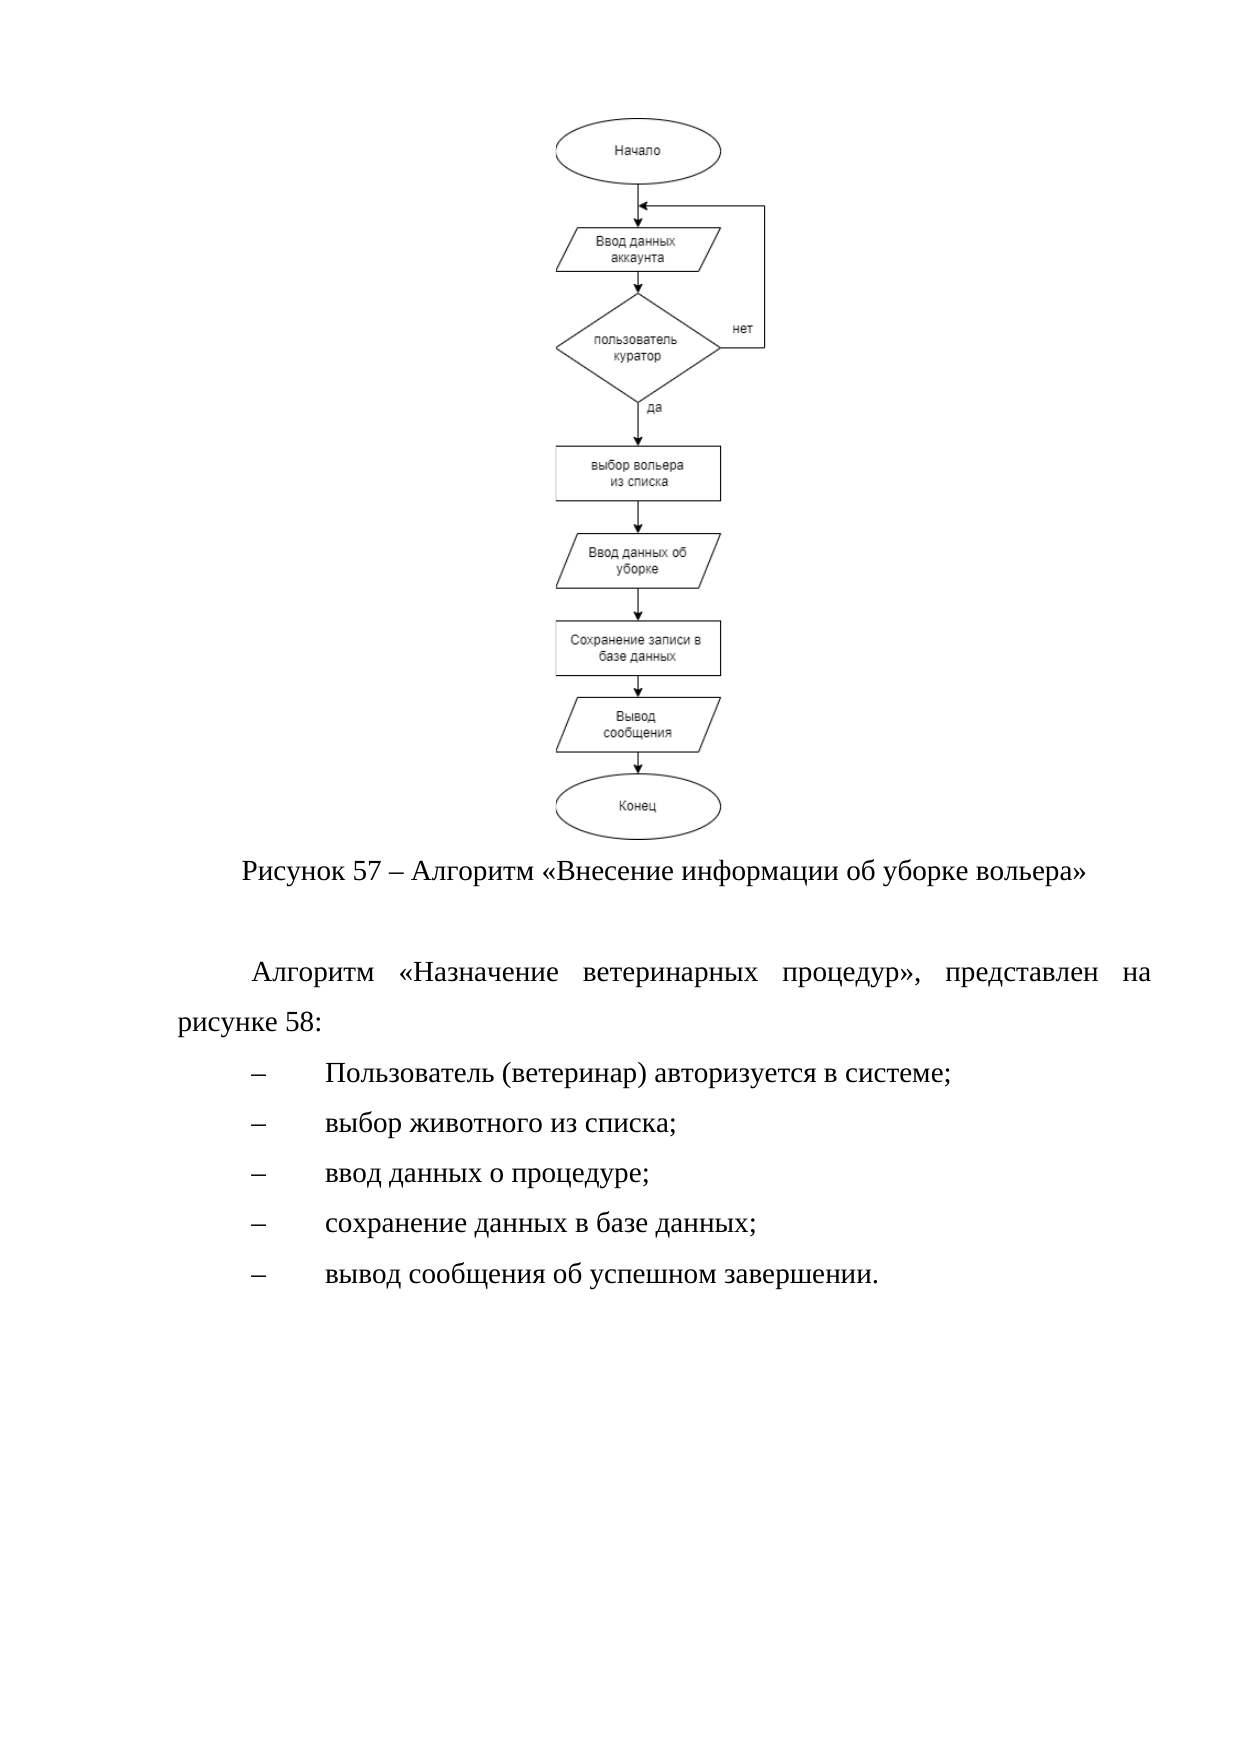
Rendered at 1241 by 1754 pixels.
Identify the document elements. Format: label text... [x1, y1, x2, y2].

list выбор животного из списка; [177, 1105, 1152, 1138]
list Пользователь (ветеринар) авторизуется в системе; [177, 1055, 1152, 1088]
list Рисунок 57 – Алгоритм «Внесение информации об уборке вольера» [177, 853, 1152, 887]
list сохранение данных в базе данных; [177, 1206, 1152, 1239]
list вывод сообщения об успешном завершении. [177, 1256, 1152, 1289]
list ввод данных о процедуре; [177, 1155, 1152, 1189]
list Алгоритм «Назначение ветеринарных процедур», представлен на рисунке 58: [177, 954, 1152, 1038]
picture [555, 118, 773, 840]
